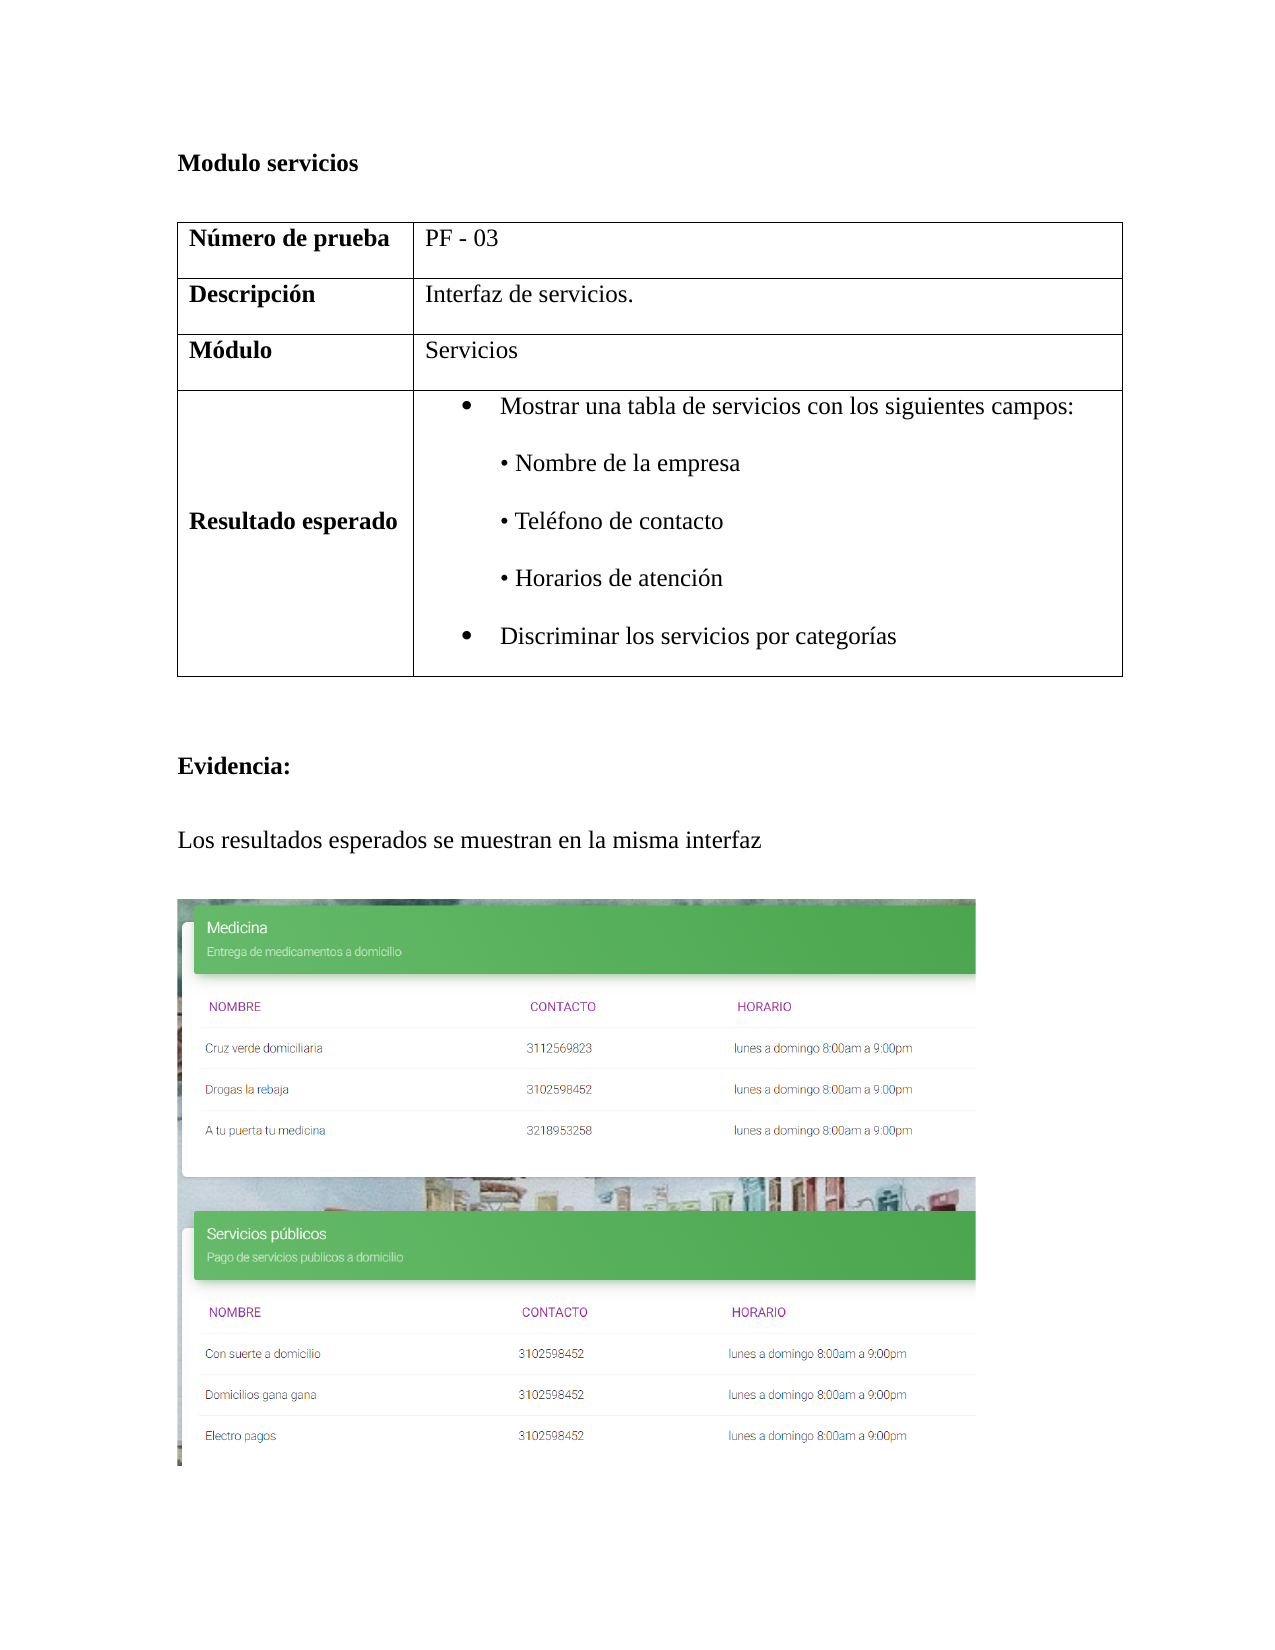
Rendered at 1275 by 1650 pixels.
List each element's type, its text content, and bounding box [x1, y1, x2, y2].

table_cell Mostrar una tabla de servicios con los siguientes campos: • Nombre de la empresa • Teléfono de contacto • Horarios de atención Discriminar los servicios por categorías [414, 391, 1122, 676]
table_header PF - 03 [414, 223, 1122, 278]
table_cell Interfaz de servicios. [414, 279, 1122, 334]
table_header Número de prueba [178, 223, 413, 278]
table_cell Descripción [178, 279, 413, 334]
table_cell Resultado esperado [178, 391, 413, 676]
table_cell Módulo [178, 335, 413, 390]
picture [177, 899, 976, 1466]
text Evidencia: [177, 751, 1098, 780]
text Los resultados esperados se muestran en la misma interfaz [177, 825, 1098, 854]
text Modulo servicios [177, 148, 1098, 176]
table_cell Servicios [414, 335, 1122, 390]
